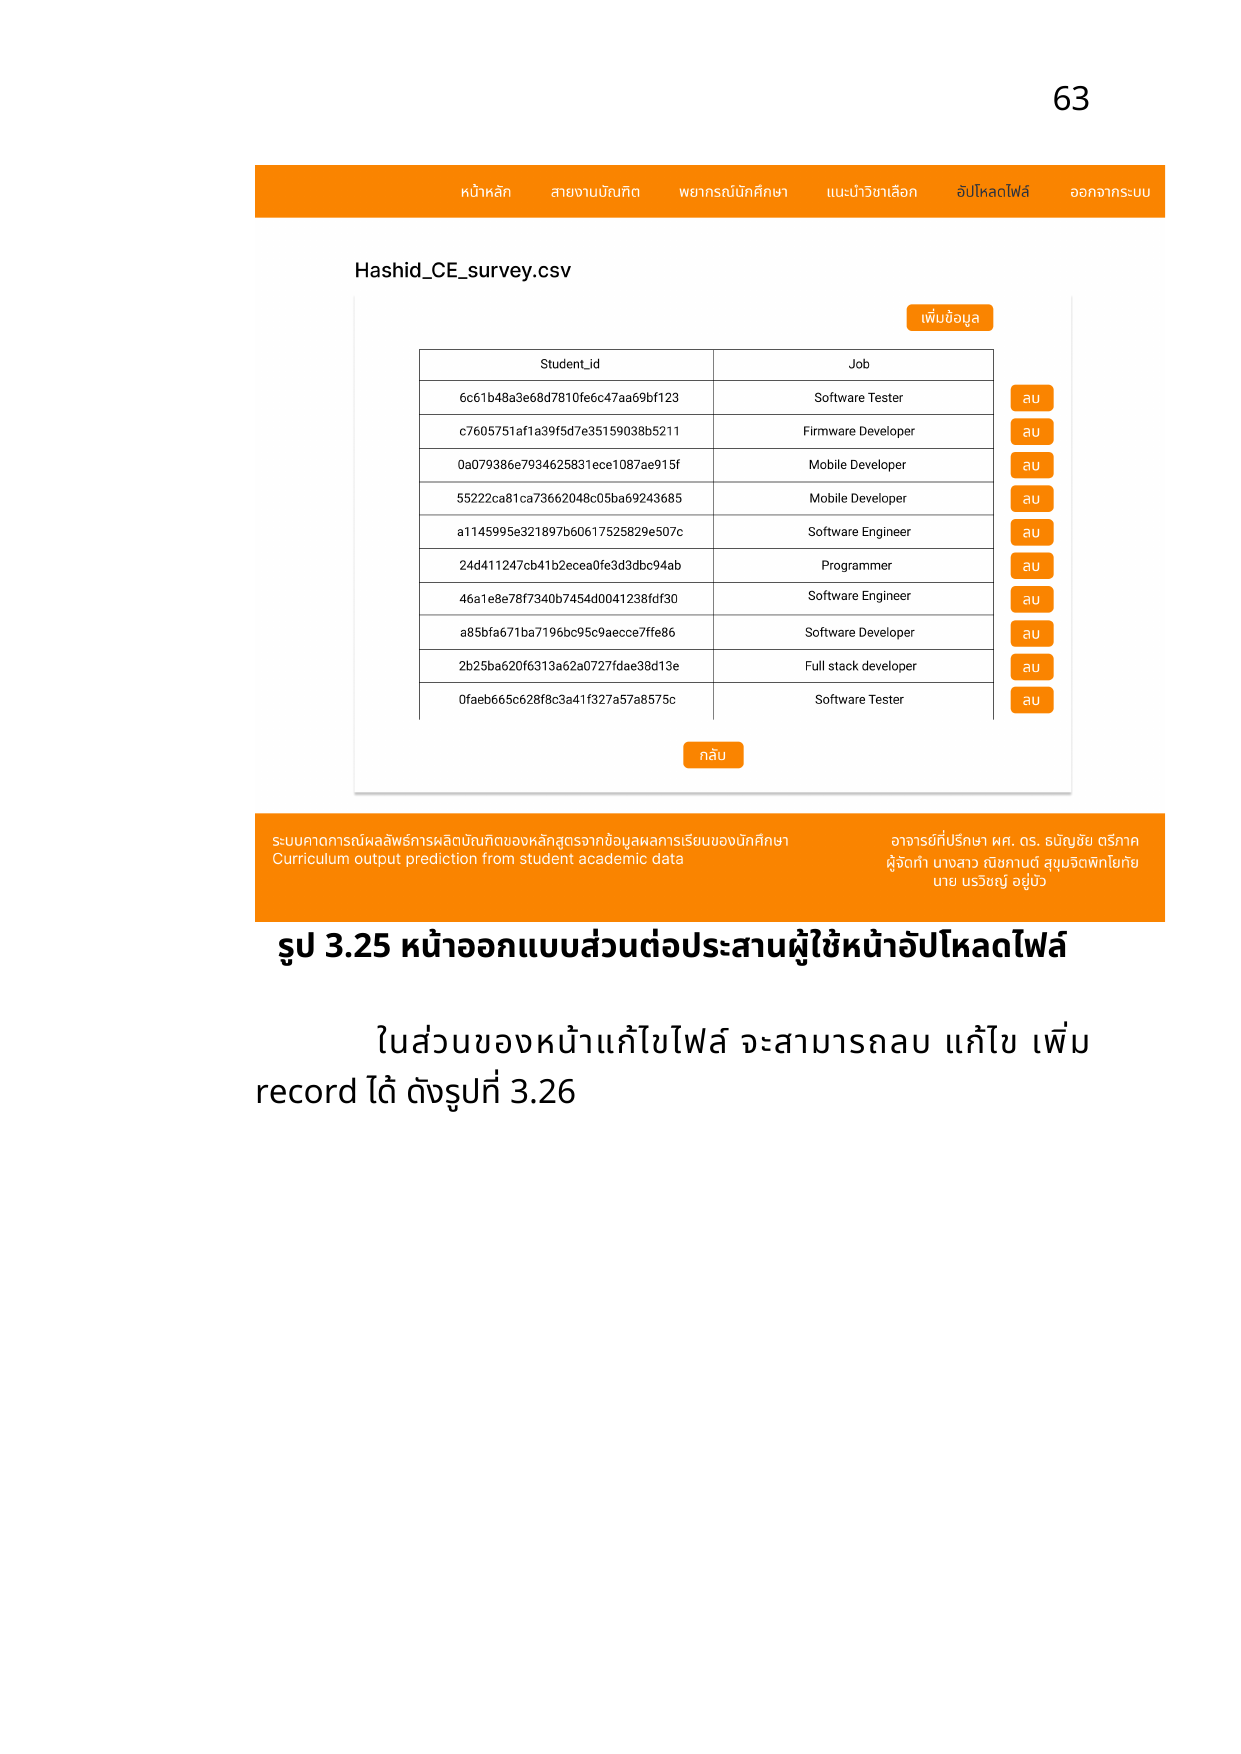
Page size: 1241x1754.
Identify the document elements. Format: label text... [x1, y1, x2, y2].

list ในส่วนของหน้าแก้ไขไฟล์ จะสามารถลบ แก้ไข เพิ่ม record ได้ ดังรูปที่ 3.26 [255, 1018, 1090, 1119]
list รูป 3.25 หน้าออกแบบส่วนต่อประสานผู้ใช้หน้าอัปโหลดไฟล์ [255, 922, 1090, 972]
picture [255, 165, 1166, 922]
